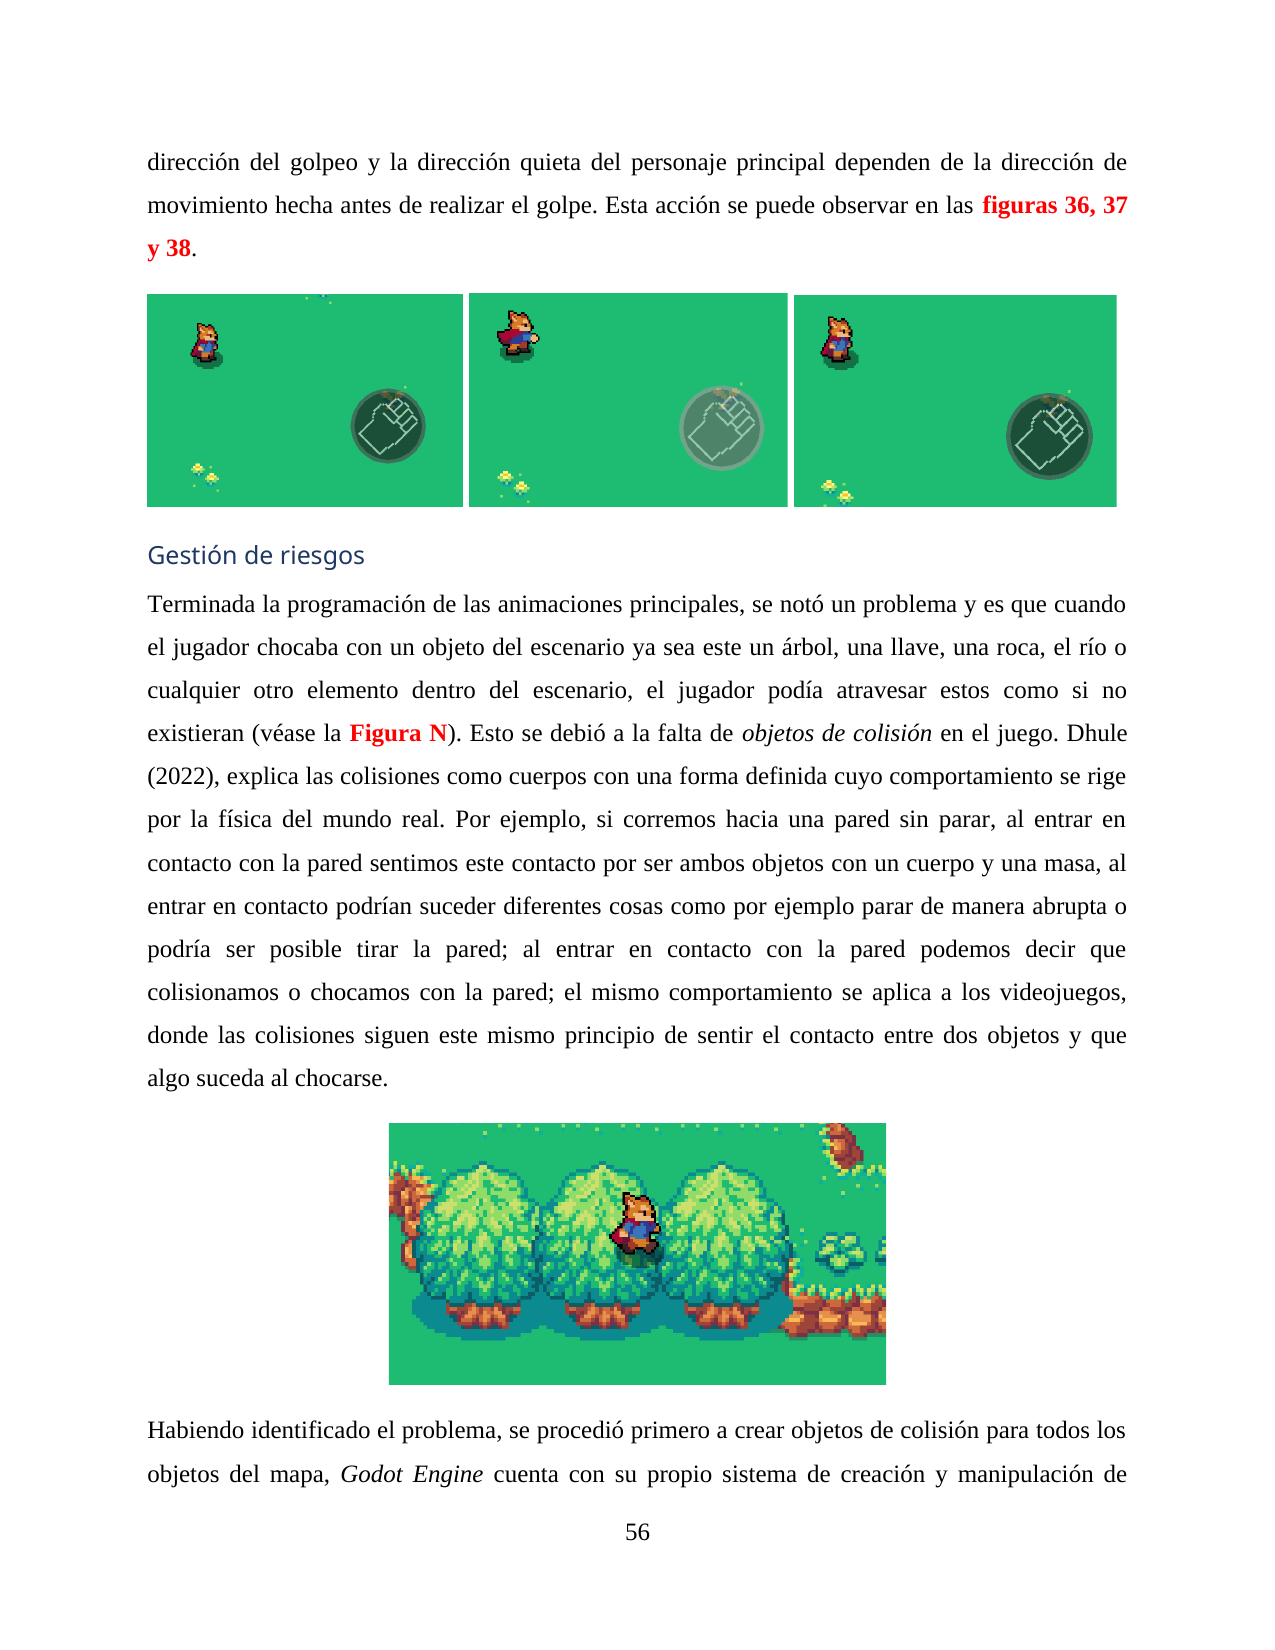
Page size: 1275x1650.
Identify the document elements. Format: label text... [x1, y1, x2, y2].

text Terminada la programación de las animaciones principales, se notó un problema y es que cuando el jugador chocaba con un objeto del escenario ya sea este un árbol, una llave, una roca, el río o cualquier otro elemento dentro del escenario, el jugador podía atravesar estos como si no existieran (véase la Figura N). Esto se debió a la falta de objetos de colisión en el juego. Dhule (2022), explica las colisiones como cuerpos con una forma definida cuyo comportamiento se rige por la física del mundo real. Por ejemplo, si corremos hacia una pared sin parar, al entrar en contacto con la pared sentimos este contacto por ser ambos objetos con un cuerpo y una masa, al entrar en contacto podrían suceder diferentes cosas como por ejemplo parar de manera abrupta o podría ser posible tirar la pared; al entrar en contacto con la pared podemos decir que colisionamos o chocamos con la pared; el mismo comportamiento se aplica a los videojuegos, donde las colisiones siguen este mismo principio de sentir el contacto entre dos objetos y que algo suceda al chocarse. [147, 589, 1128, 1092]
picture [794, 295, 1117, 507]
picture [388, 1123, 887, 1385]
picture [469, 293, 788, 507]
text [147, 1416, 1128, 1487]
subtitle Gestión de riesgos [147, 538, 1128, 572]
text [147, 147, 1128, 262]
picture [147, 294, 463, 507]
